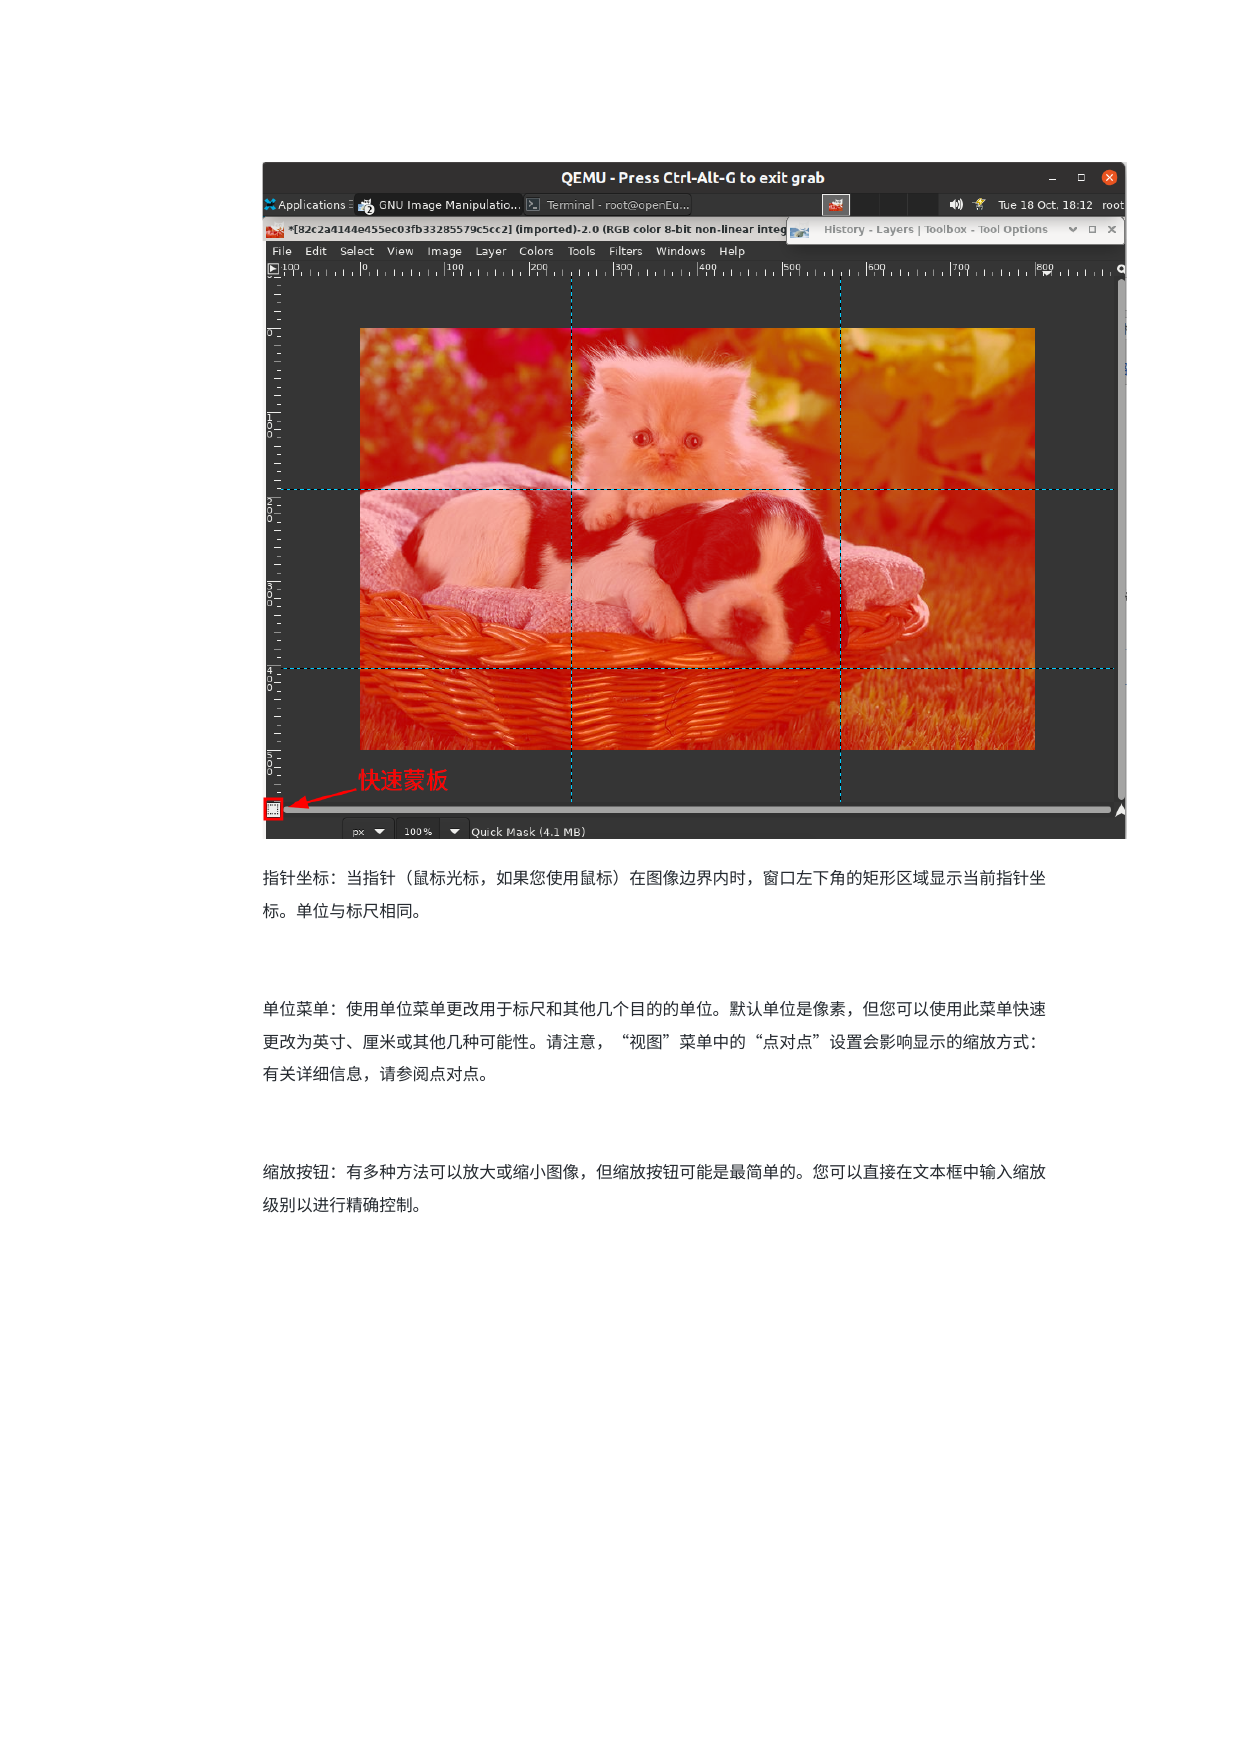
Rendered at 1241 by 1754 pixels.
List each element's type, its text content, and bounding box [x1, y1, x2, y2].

text 指针坐标：当指针（鼠标光标，如果您使用鼠标）在图像边界内时，窗口左下角的矩形区域显示当前指针坐标。单位与标尺相同。 [262, 861, 1053, 926]
picture [262, 162, 1127, 839]
text 缩放按钮：有多种方法可以放大或缩小图像，但缩放按钮可能是最简单的。您可以直接在文本框中输入缩放级别以进行精确控制。 [262, 1155, 1053, 1220]
text 单位菜单：使用单位菜单更改用于标尺和其他几个目的的单位。默认单位是像素，但您可以使用此菜单快速更改为英寸、厘米或其他几种可能性。请注意，“视图”菜单中的“点对点”设置会影响显示的缩放方式：有关详细信息，请参阅点对点。 [262, 992, 1053, 1089]
